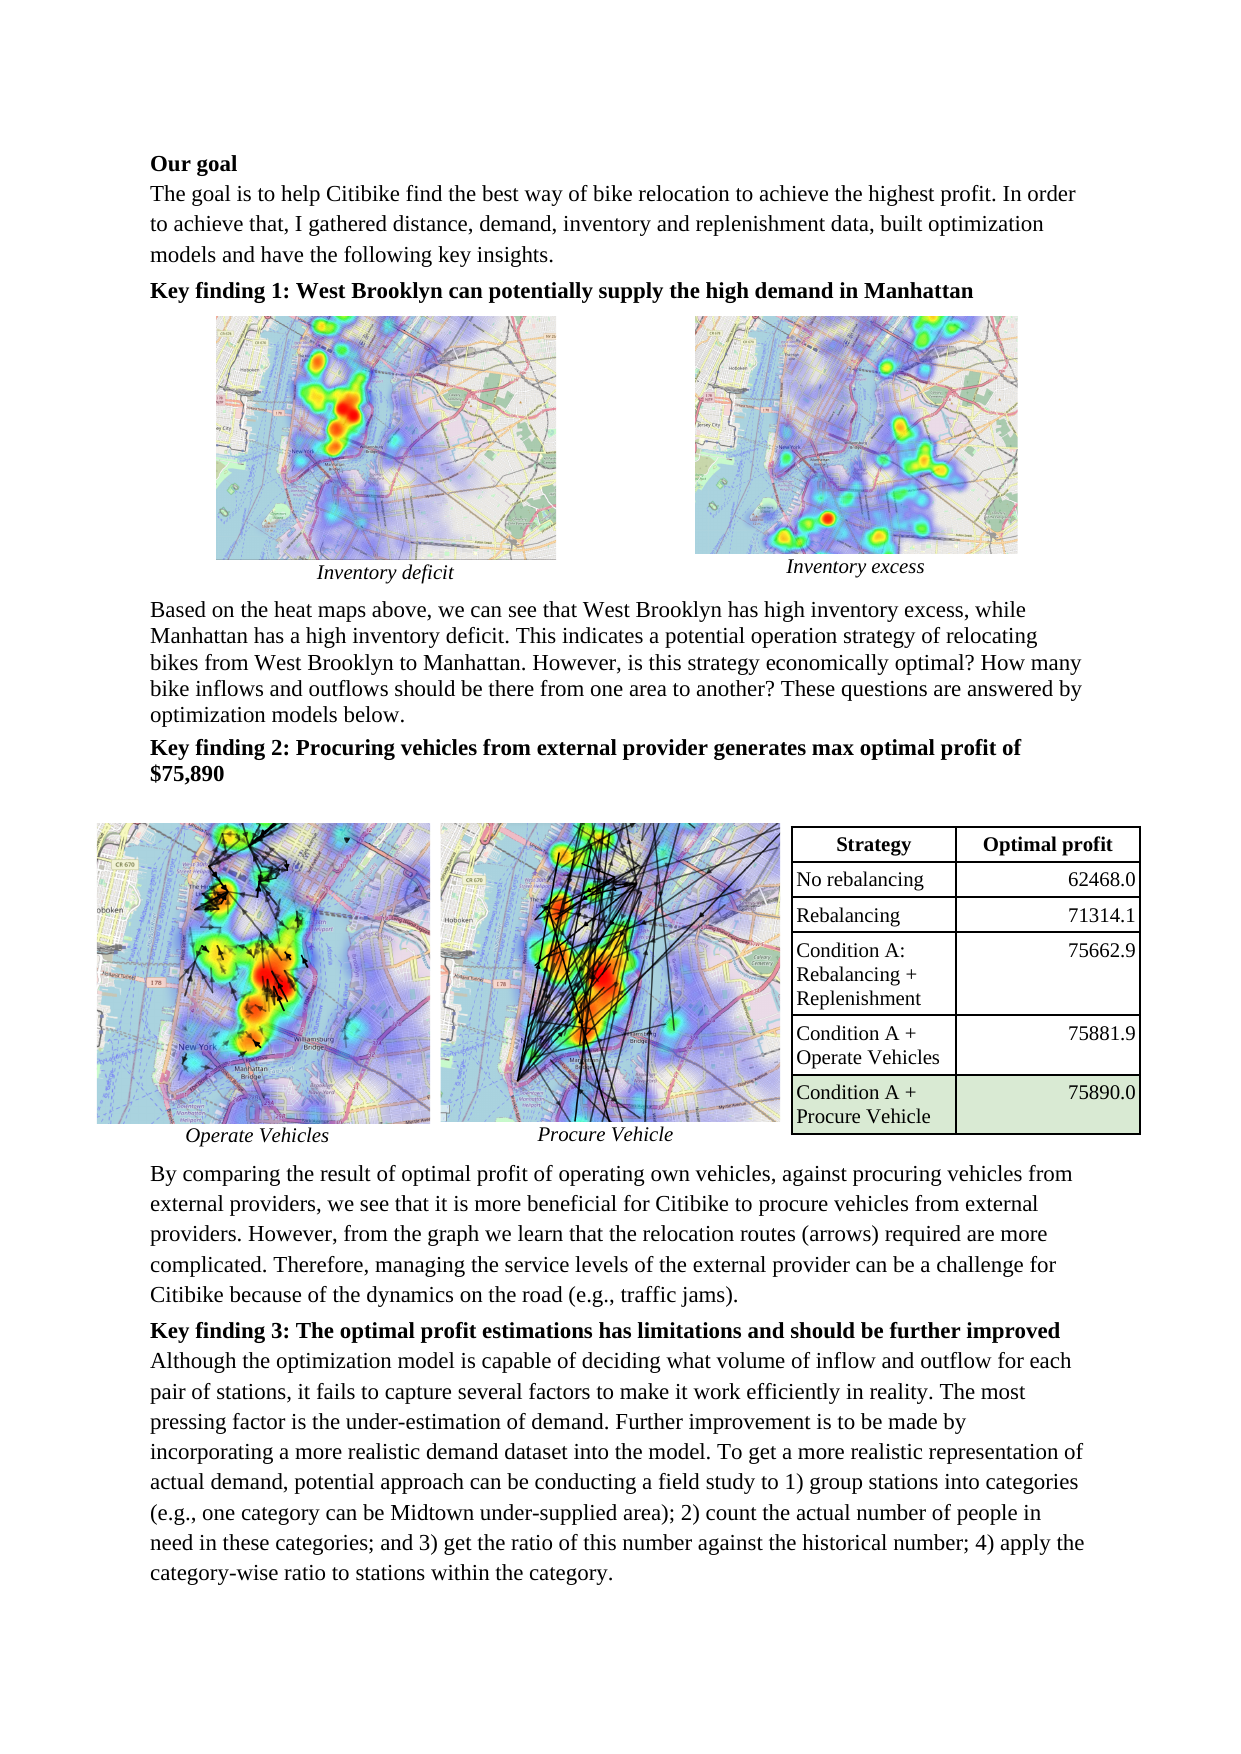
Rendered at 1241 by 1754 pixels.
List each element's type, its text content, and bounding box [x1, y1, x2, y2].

text Key finding 2: Procuring vehicles from external provider generates max optimal profit of $75,890 [150, 734, 1090, 787]
picture [216, 316, 557, 560]
text Based on the heat maps above, we can see that West Brooklyn has high inventory excess, while Manhattan has a high inventory deficit. This indicates a potential operation strategy of relocating bikes from West Brooklyn to Manhattan. However, is this strategy economically optimal? How many bike inflows and outflows should be there from one area to another? These questions are answered by optimization models below. [150, 596, 1090, 728]
text Key finding 1: West Brooklyn can potentially supply the high demand in Manhattan [150, 277, 1090, 303]
text Although the optimization model is capable of deciding what volume of inflow and outflow for each pair of stations, it fails to capture several factors to make it work efficiently in reality. The most pressing factor is the under-estimation of demand. Further improvement is to be made by incorporating a more realistic demand dataset into the model. To get a more realistic representation of actual demand, potential approach can be conducting a field study to 1) group stations into categories (e.g., one category can be Midtown under-supplied area); 2) count the actual number of people in need in these categories; and 3) get the ratio of this number against the historical number; 4) apply the category-wise ratio to stations within the category. [150, 1347, 1090, 1585]
table_header Inventory deficit [152, 306, 620, 594]
table_header Procure Vehicle [431, 789, 779, 1158]
text By comparing the result of optimal profit of operating own vehicles, against procuring vehicles from external providers, we see that it is more beneficial for Citibike to procure vehicles from external providers. However, from the graph we learn that the relocation routes (arrows) required are more complicated. Therefore, managing the service levels of the external provider can be a challenge for Citibike because of the dynamics on the road (e.g., traffic jams). [150, 1160, 1090, 1307]
text Our goal [150, 150, 1090, 176]
picture [96, 823, 431, 1124]
table_header [781, 789, 1198, 1158]
table_header Inventory excess [622, 306, 1091, 594]
table_header Operate Vehicles [88, 789, 429, 1158]
picture [440, 823, 780, 1122]
picture [695, 316, 1018, 554]
text The goal is to help Citibike find the best way of bike relocation to achieve the highest profit. In order to achieve that, I gathered distance, demand, inventory and replenishment data, built optimization models and have the following key insights. [150, 180, 1090, 267]
text Key finding 3: The optimal profit estimations has limitations and should be further improved [150, 1317, 1090, 1344]
